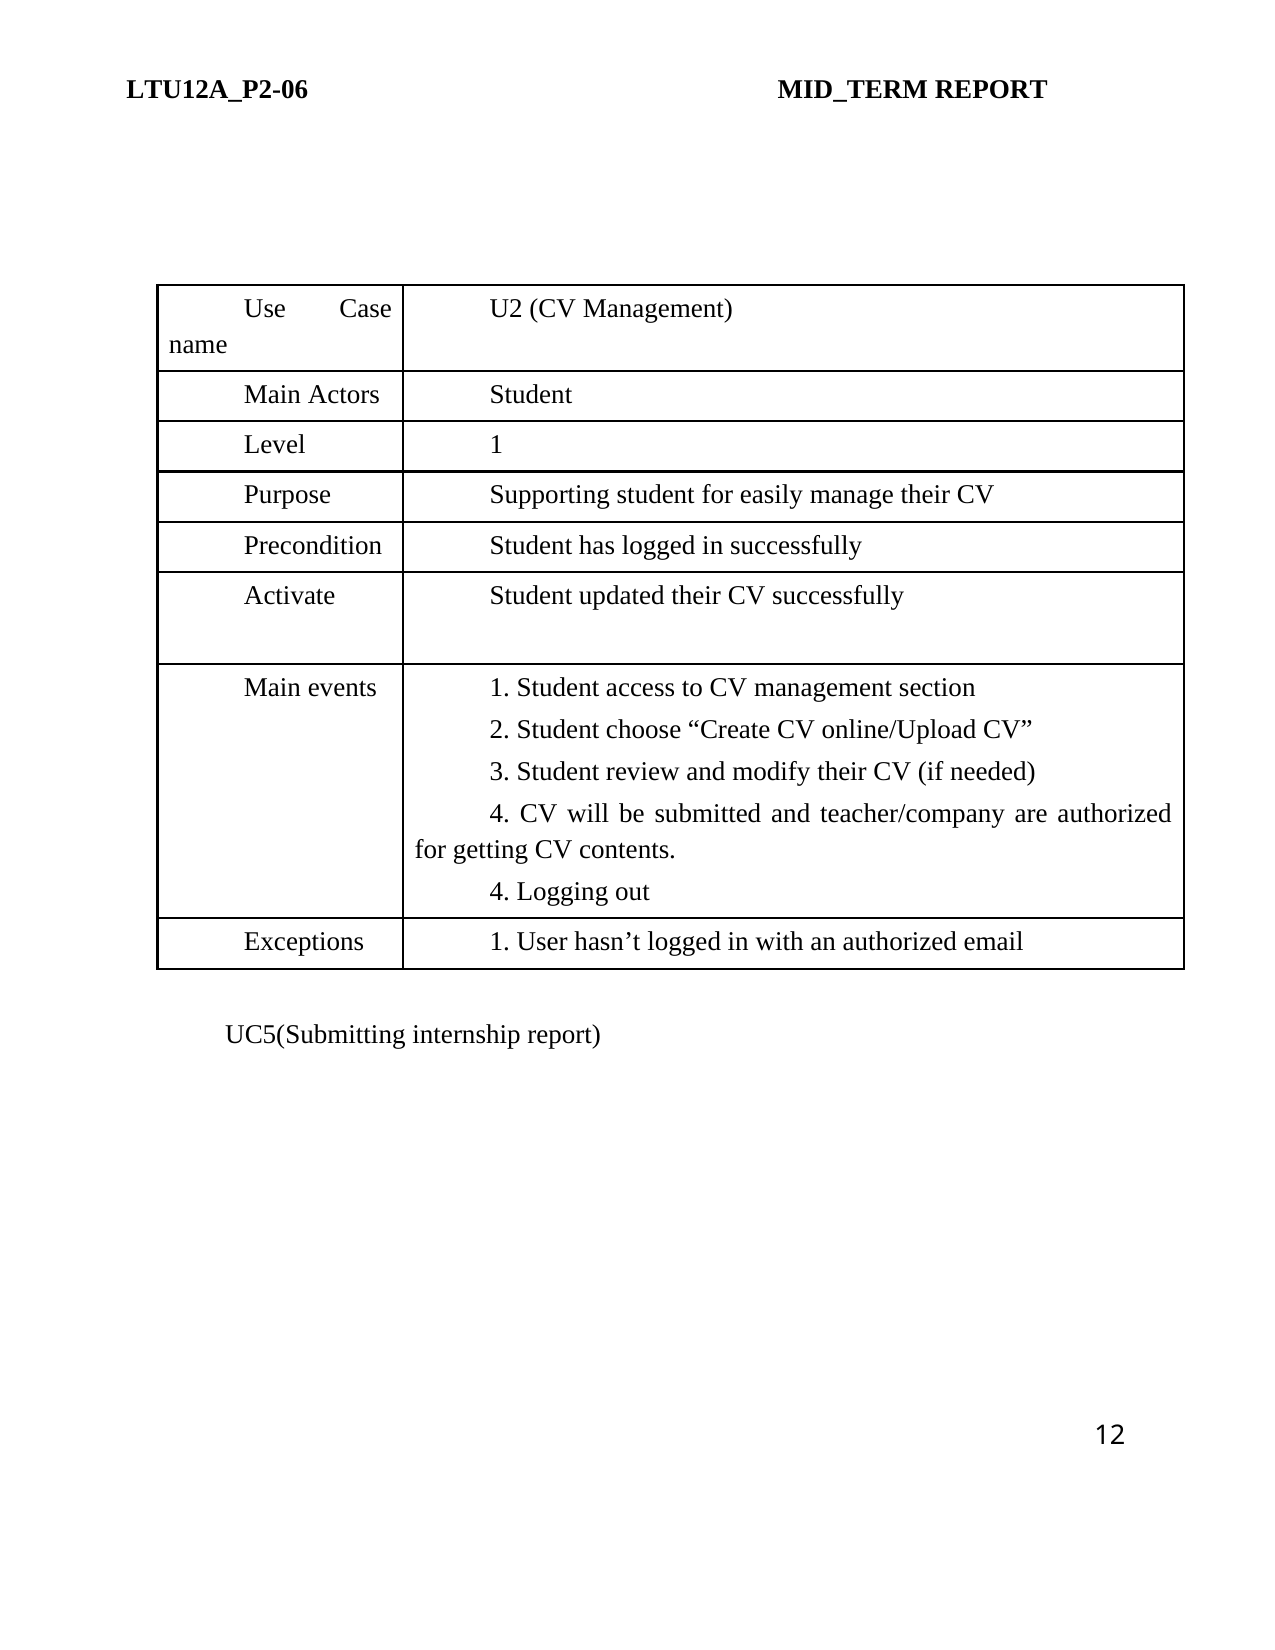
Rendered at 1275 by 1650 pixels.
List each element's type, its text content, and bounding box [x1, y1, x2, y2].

table_cell Supporting student for easily manage their CV [404, 473, 1183, 521]
table_cell Level [159, 422, 402, 470]
table_header Use Case name [159, 286, 402, 370]
table_cell Precondition [159, 523, 402, 571]
table_cell Student has logged in successfully [404, 523, 1183, 571]
table_cell 1 [404, 422, 1183, 470]
table_cell Student [404, 372, 1183, 420]
table_cell Main Actors [159, 372, 402, 420]
table_cell 1. User hasn’t logged in with an authorized email [404, 919, 1183, 967]
table_cell Student updated their CV successfully [404, 573, 1183, 663]
table_cell Purpose [159, 473, 402, 521]
table_header U2 (CV Management) [404, 286, 1183, 370]
table_cell 1. Student access to CV management section 2. Student choose “Create CV online/Upload CV” 3. Student review and modify their CV (if needed) 4. CV will be submitted and teacher/company are authorized for getting CV contents. 4. Logging out [404, 665, 1183, 917]
table_cell Exceptions [159, 919, 402, 967]
table_cell Activate [159, 573, 402, 663]
table_cell Main events [159, 665, 402, 917]
text UC5(Submitting internship report) [150, 1018, 1191, 1049]
